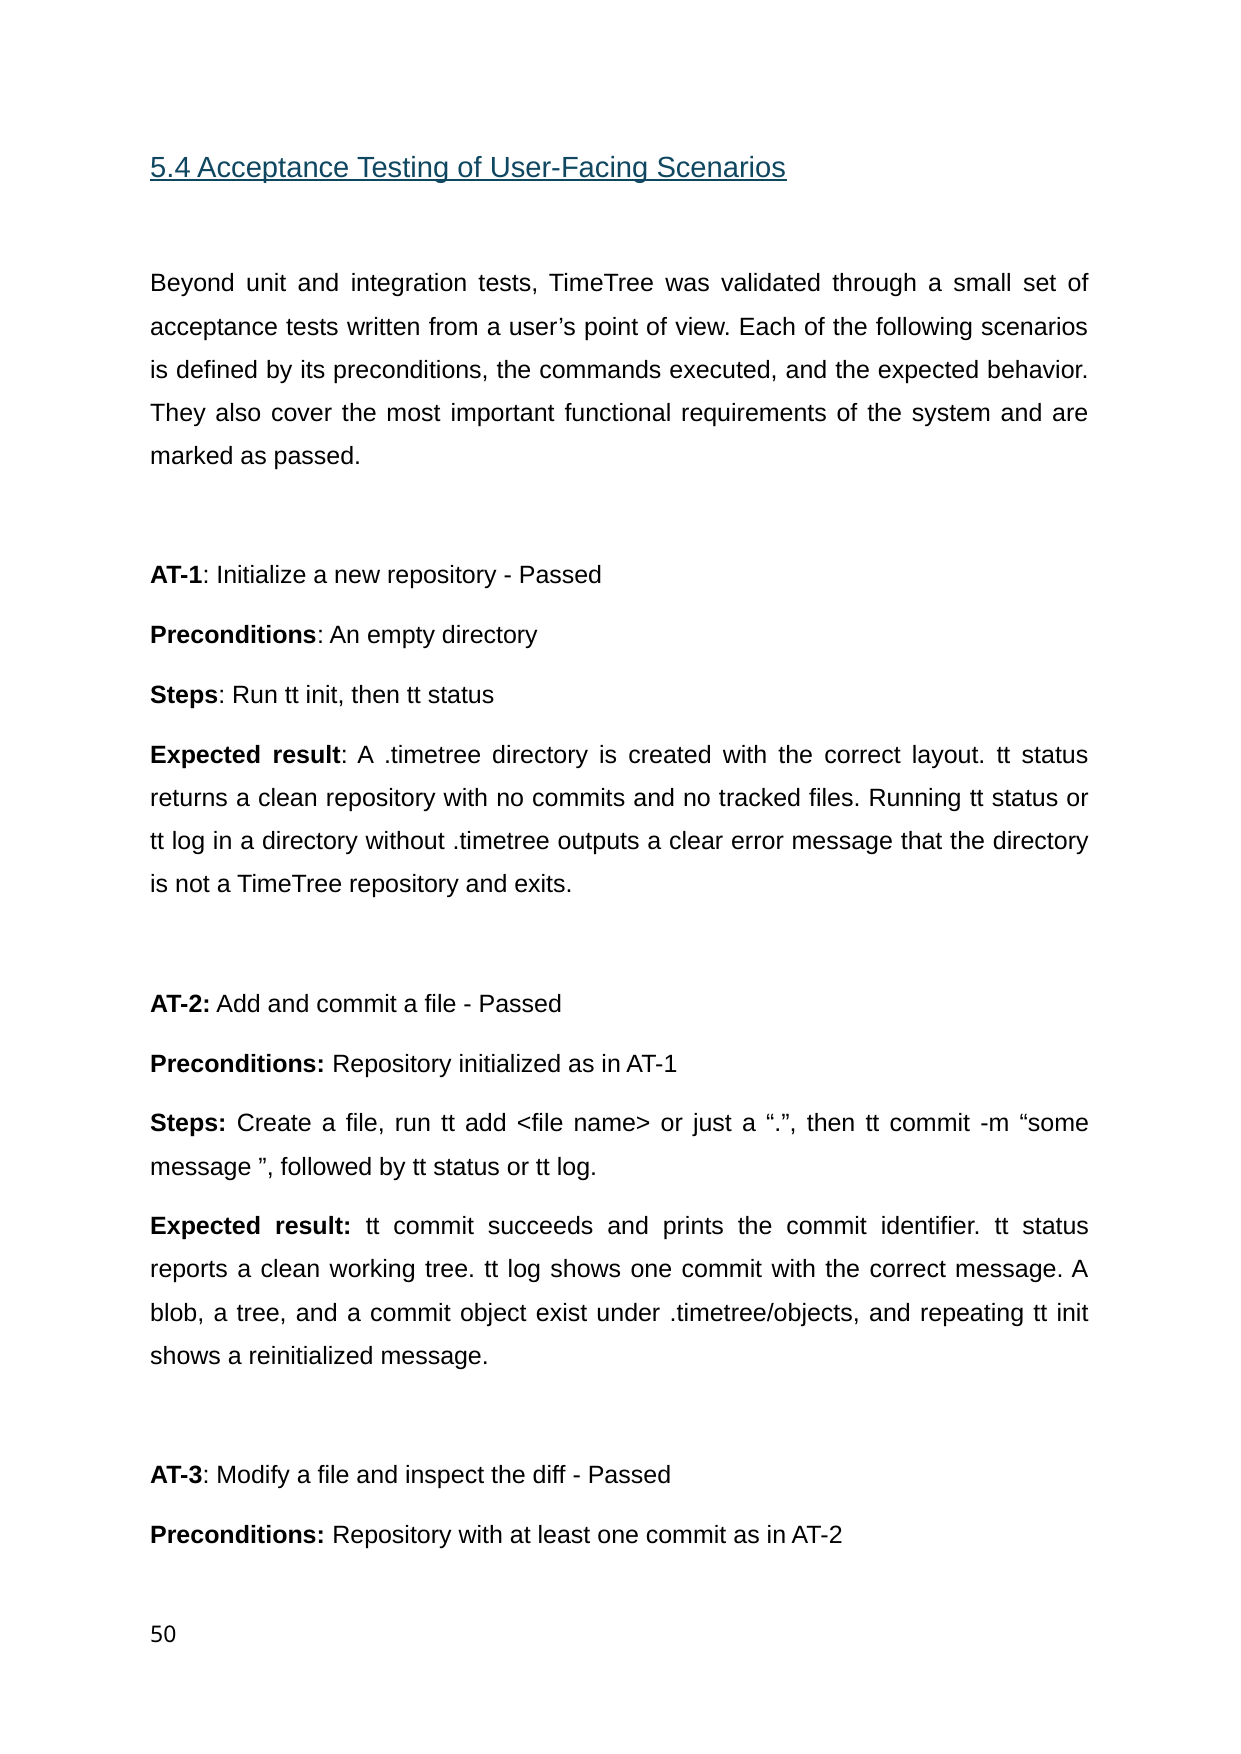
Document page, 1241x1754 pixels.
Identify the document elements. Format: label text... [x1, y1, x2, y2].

text Preconditions: An empty directory [150, 620, 1090, 649]
text AT-3: Modify a file and inspect the diff - Passed [150, 1460, 1090, 1489]
text Preconditions: Repository initialized as in AT-1 [150, 1049, 1090, 1077]
text Beyond unit and integration tests, TimeTree was validated through a small set of acceptance tests written from a user’s point of view. Each of the following scenarios is defined by its preconditions, the commands executed, and the expected behavior. They also cover the most important functional requirements of the system and are marked as passed. [150, 268, 1090, 470]
text Expected result: A .timetree directory is created with the correct layout. tt status returns a clean repository with no commits and no tracked files. Running tt status or tt log in a directory without .timetree outputs a clear error message that the directory is not a TimeTree repository and exits. [150, 740, 1090, 898]
text AT-1: Initialize a new repository - Passed [150, 561, 1090, 589]
text Expected result: tt commit succeeds and prints the commit identifier. tt status reports a clean working tree. tt log shows one commit with the correct message. A blob, a tree, and a commit object exist under .timetree/objects, and repeating tt init shows a reinitialized message. [150, 1211, 1090, 1369]
text Steps: Create a file, run tt add <file name> or just a “.”, then tt commit -m “some message ”, followed by tt status or tt log. [150, 1108, 1090, 1180]
text Steps: Run tt init, then tt status [150, 680, 1090, 709]
text AT-2: Add and commit a file - Passed [150, 989, 1090, 1018]
subtitle 5.4 Acceptance Testing of User-Facing Scenarios [150, 150, 1090, 183]
text Preconditions: Repository with at least one commit as in AT-2 [150, 1520, 1090, 1549]
